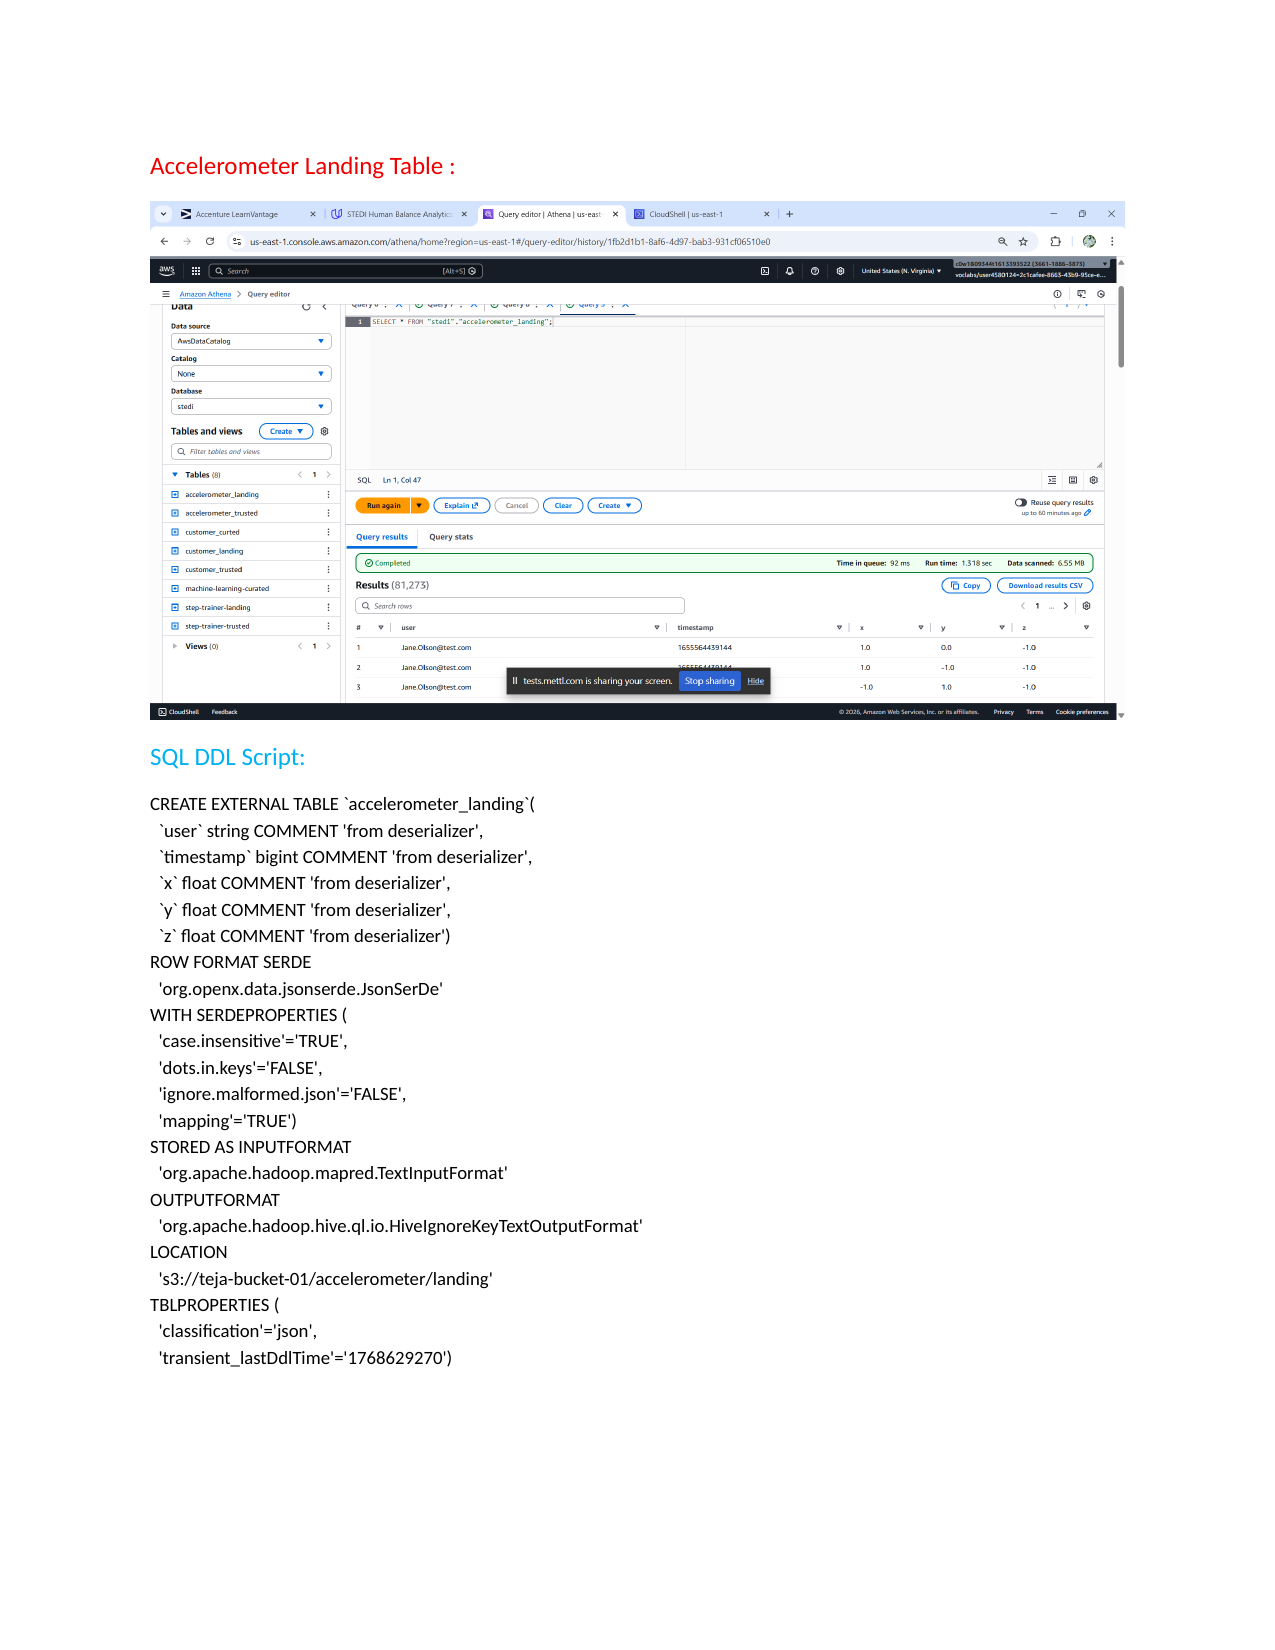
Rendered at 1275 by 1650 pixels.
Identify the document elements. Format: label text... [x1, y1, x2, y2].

text `timestamp` bigint COMMENT 'from deserializer', [150, 845, 1125, 868]
text 'org.apache.hadoop.hive.ql.io.HiveIgnoreKeyTextOutputFormat' [150, 1214, 1125, 1237]
text `user` string COMMENT 'from deserializer', [150, 819, 1125, 842]
text 'dots.in.keys'='FALSE', [150, 1056, 1125, 1079]
text TBLPROPERTIES ( [150, 1293, 1125, 1316]
text CREATE EXTERNAL TABLE `accelerometer_landing`( [150, 792, 1125, 815]
text 'mapping'='TRUE') [150, 1109, 1125, 1132]
text 'org.openx.data.jsonserde.JsonSerDe' [150, 977, 1125, 1000]
text `y` float COMMENT 'from deserializer', [150, 898, 1125, 921]
text OUTPUTFORMAT [150, 1188, 1125, 1211]
picture [150, 201, 1125, 720]
text 'classification'='json', [150, 1319, 1125, 1342]
text STORED AS INPUTFORMAT [150, 1135, 1125, 1158]
text SQL DDL Script: [150, 741, 1125, 771]
text WITH SERDEPROPERTIES ( [150, 1003, 1125, 1026]
text LOCATION [150, 1241, 1125, 1263]
text 'ignore.malformed.json'='FALSE', [150, 1082, 1125, 1105]
text ROW FORMAT SERDE [150, 951, 1125, 973]
text 'case.insensitive'='TRUE', [150, 1030, 1125, 1053]
text 'org.apache.hadoop.mapred.TextInputFormat' [150, 1161, 1125, 1184]
text `x` float COMMENT 'from deserializer', [150, 872, 1125, 894]
text `z` float COMMENT 'from deserializer') [150, 924, 1125, 947]
text Accelerometer Landing Table : [150, 150, 1125, 181]
text 's3://teja-bucket-01/accelerometer/landing' [150, 1267, 1125, 1290]
text 'transient_lastDdlTime'='1768629270') [150, 1346, 1125, 1369]
